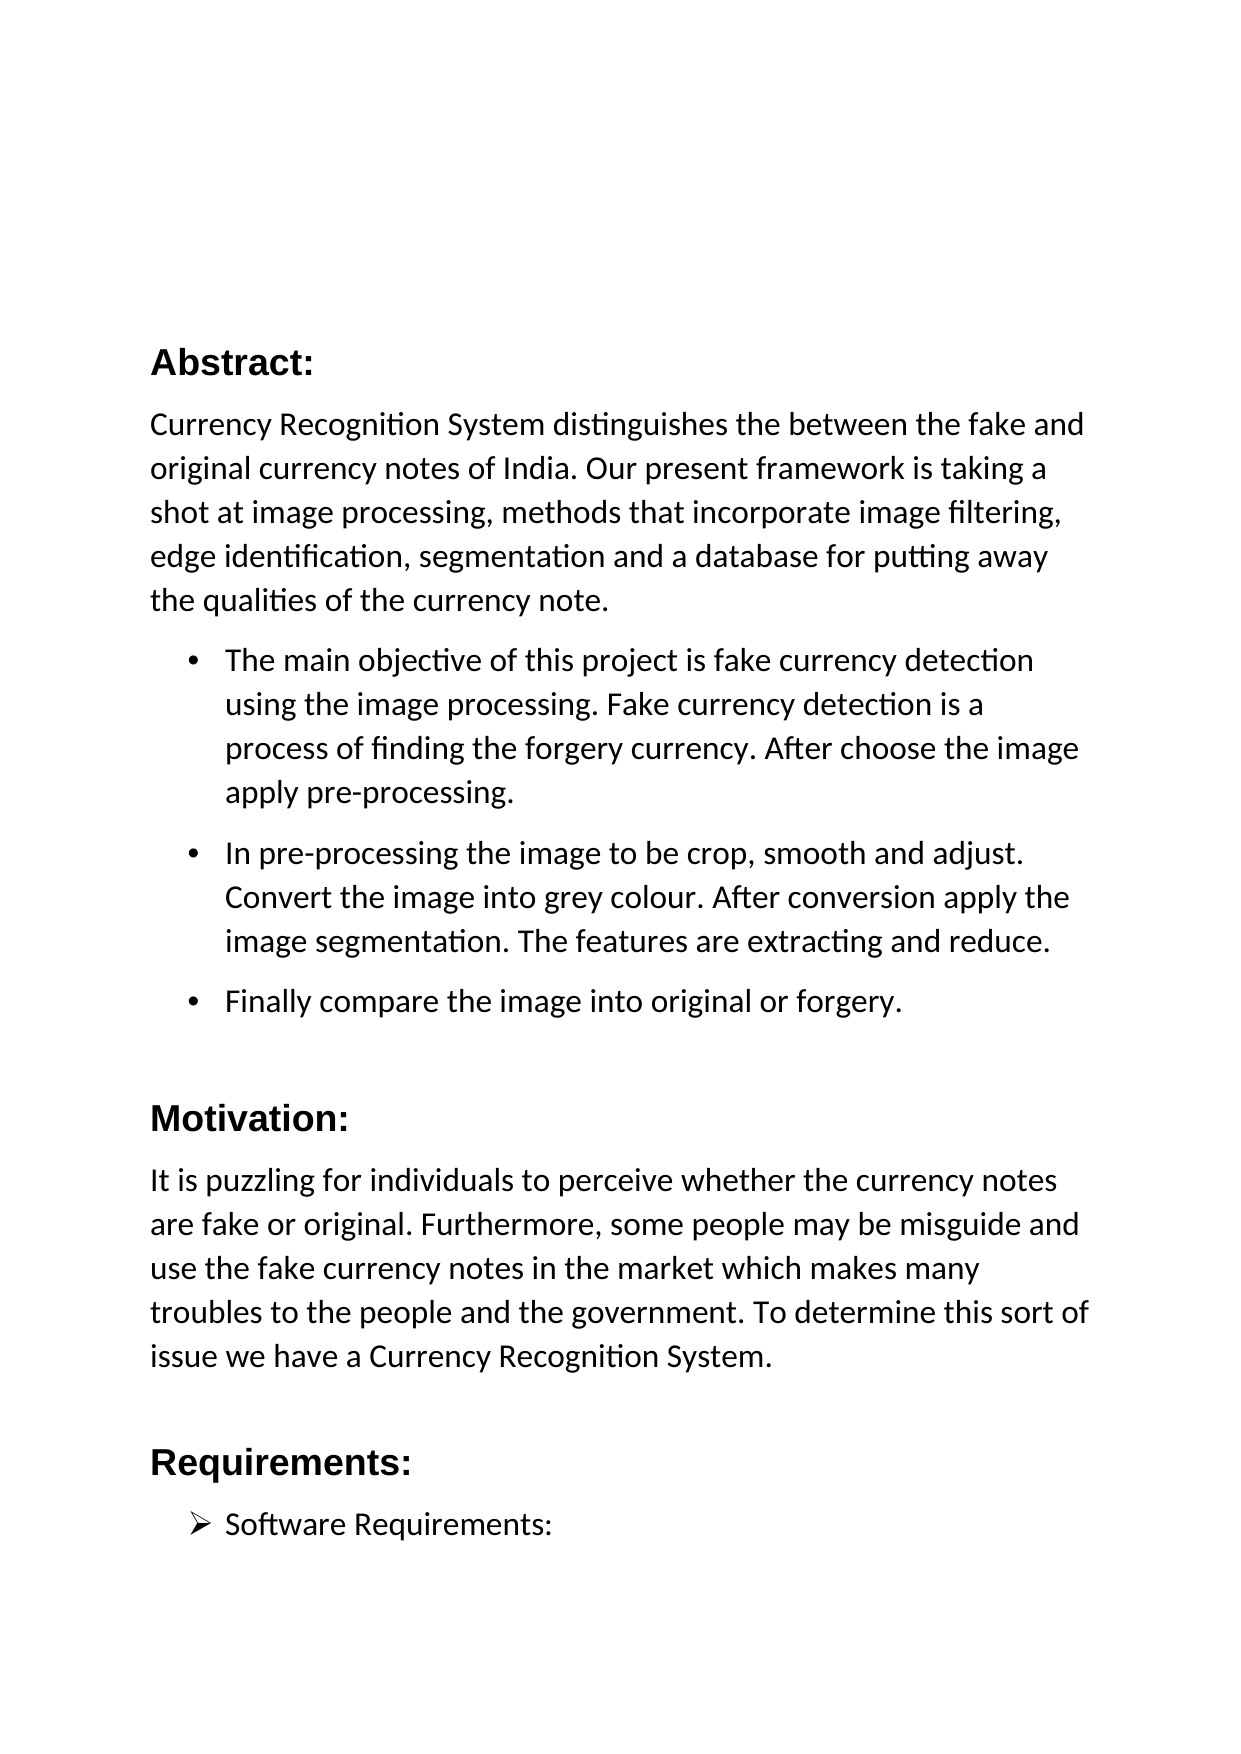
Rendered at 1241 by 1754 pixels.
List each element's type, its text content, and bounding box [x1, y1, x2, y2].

list In pre-processing the image to be crop, smooth and adjust. Convert the image into grey colour. After conversion apply the image segmentation. The features are extracting and reduce. [187, 832, 1090, 961]
text Motivation: [150, 1096, 1090, 1139]
list Requirements: [150, 1440, 1090, 1483]
text Abstract: [150, 340, 1090, 383]
text It is puzzling for individuals to perceive whether the currency notes are fake or original. Furthermore, some people may be misguide and use the fake currency notes in the market which makes many troubles to the people and the government. To determine this sort of issue we have a Currency Recognition System. [150, 1159, 1090, 1376]
text Currency Recognition System distinguishes the between the fake and original currency notes of India. Our present framework is taking a shot at image processing, methods that incorporate image filtering, edge identification, segmentation and a database for putting away the qualities of the currency note. [150, 403, 1090, 619]
list Finally compare the image into original or forgery. [187, 980, 1090, 1021]
list Software Requirements: [187, 1503, 1090, 1544]
list The main objective of this project is fake currency detection using the image processing. Fake currency detection is a process of finding the forgery currency. After choose the image apply pre-processing. [187, 639, 1090, 812]
